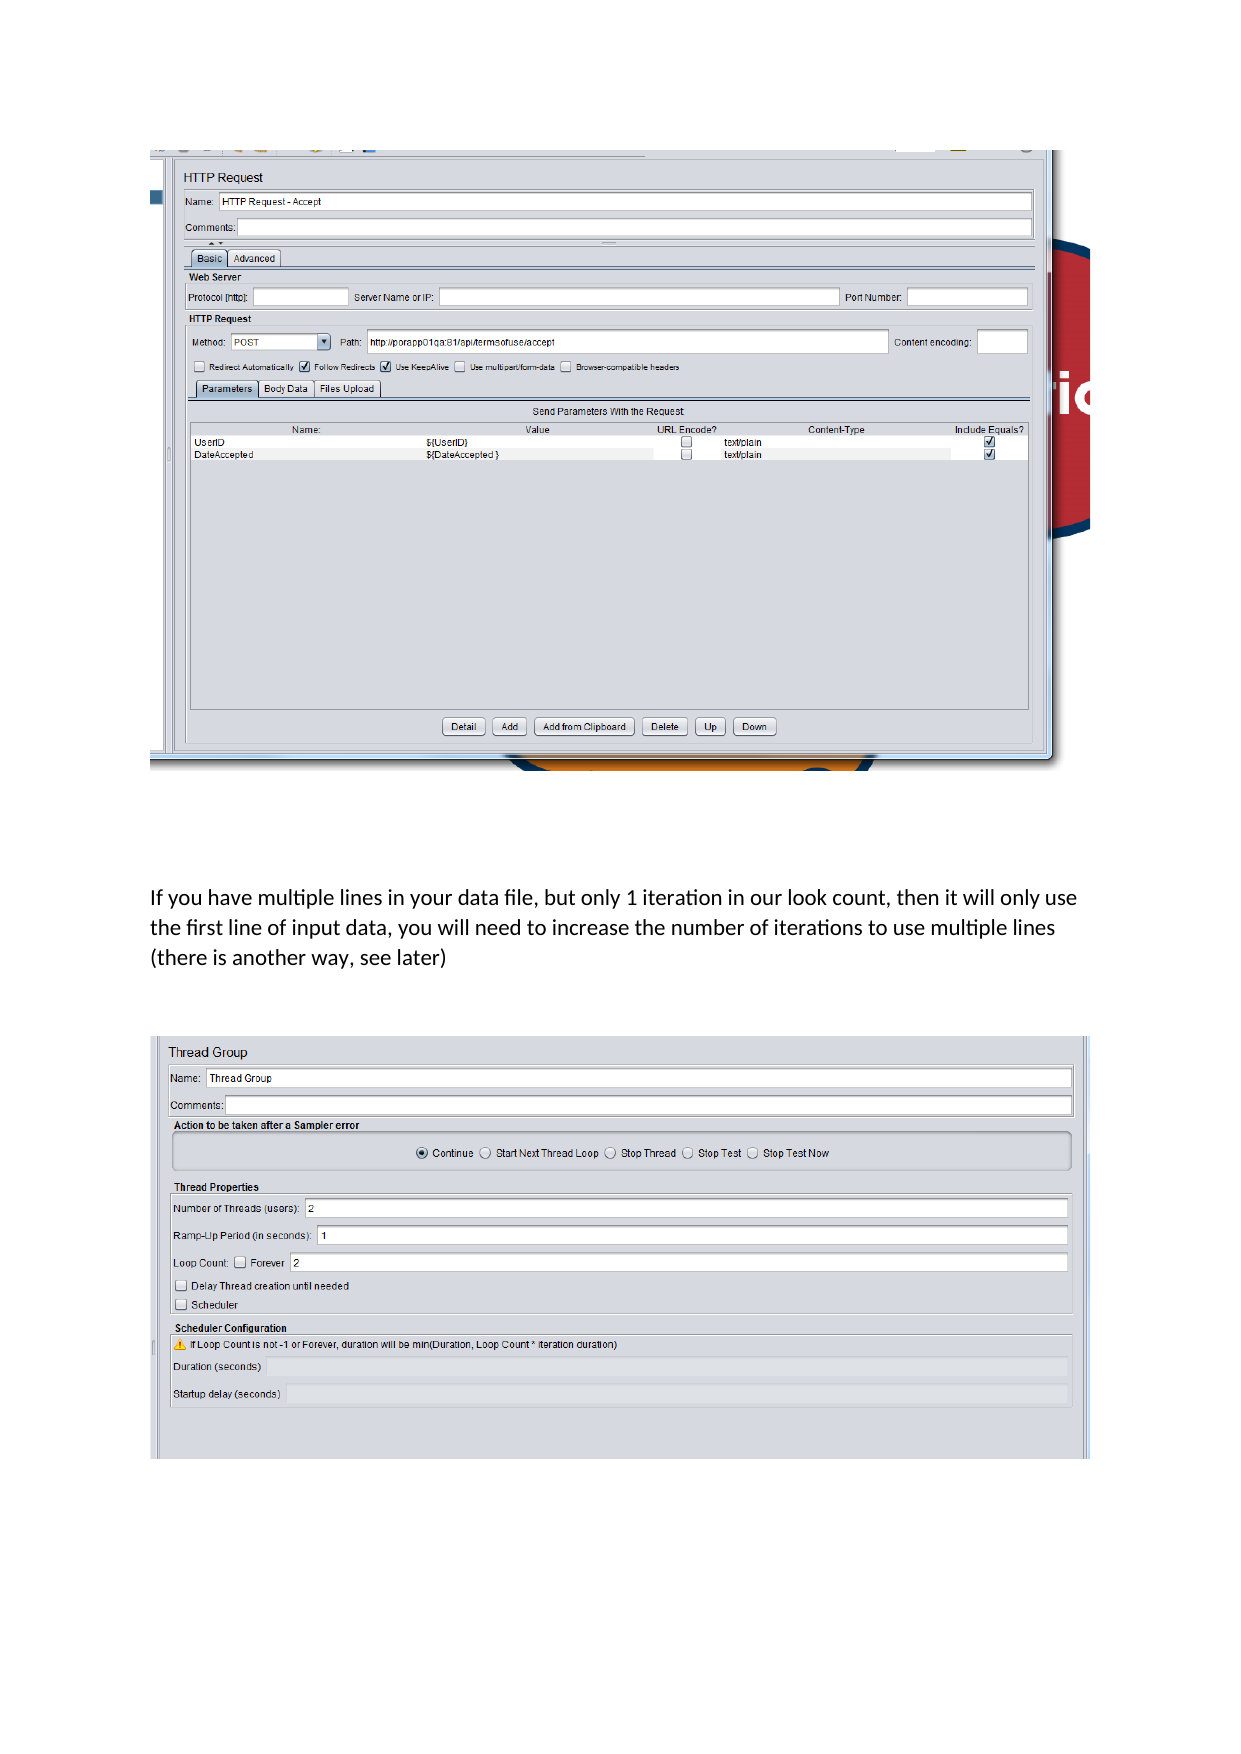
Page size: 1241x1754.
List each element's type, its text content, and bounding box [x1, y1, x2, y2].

picture [150, 150, 1091, 771]
picture [150, 1036, 1091, 1459]
text If you have multiple lines in your data file, but only 1 iteration in our look count, then it will only use the first line of input data, you will need to increase the number of iterations to use multiple lines (there is another way, see later) [150, 883, 1090, 971]
